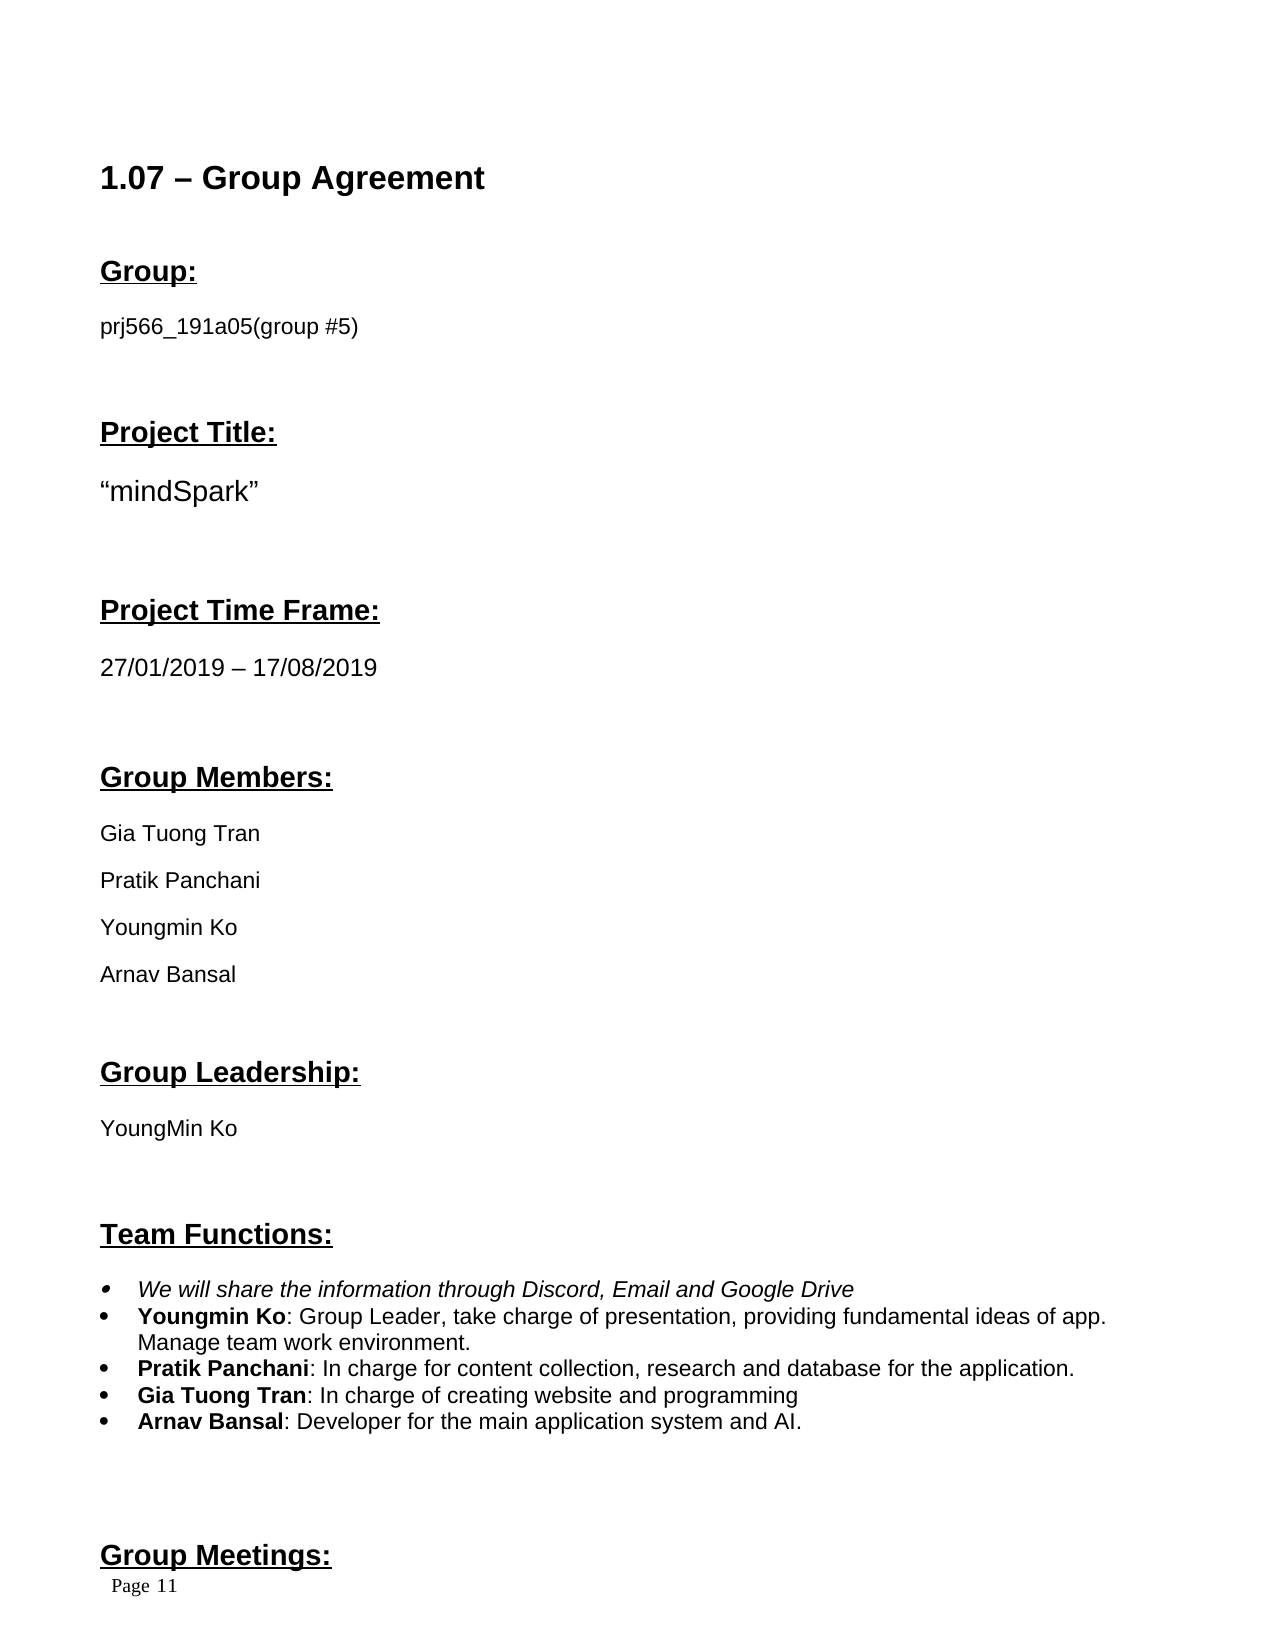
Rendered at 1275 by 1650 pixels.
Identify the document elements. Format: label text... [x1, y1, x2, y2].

text Group Meetings: [100, 1538, 1175, 1572]
text Team Functions: [100, 1217, 1175, 1251]
text YoungMin Ko [100, 1115, 1175, 1141]
list Gia Tuong Tran: In charge of creating website and programming [100, 1382, 1175, 1408]
text Group Leadership: [100, 1056, 1175, 1089]
text Pratik Panchani [100, 867, 1175, 893]
text Arnav Bansal [100, 961, 1175, 987]
list We will share the information through Discord, Email and Google Drive [100, 1276, 1175, 1303]
text Youngmin Ko [100, 914, 1175, 940]
text Group: [100, 253, 1175, 287]
list Arnav Bansal: Developer for the main application system and AI. [100, 1408, 1175, 1434]
list Youngmin Ko: Group Leader, take charge of presentation, providing fundamental ideas of app. Manage team work environment. [100, 1303, 1175, 1355]
subtitle 1.07 – Group Agreement [100, 158, 1175, 197]
text prj566_191a05(group #5) [100, 313, 1175, 339]
text Project Time Frame: [100, 593, 1175, 627]
text Gia Tuong Tran [100, 819, 1175, 846]
list Pratik Panchani: In charge for content collection, research and database for the application. [100, 1355, 1175, 1382]
text Project Title: [100, 415, 1175, 448]
text 27/01/2019 – 17/08/2019 [100, 652, 1175, 681]
text “mindSpark” [100, 474, 1175, 508]
text Group Members: [100, 760, 1175, 794]
